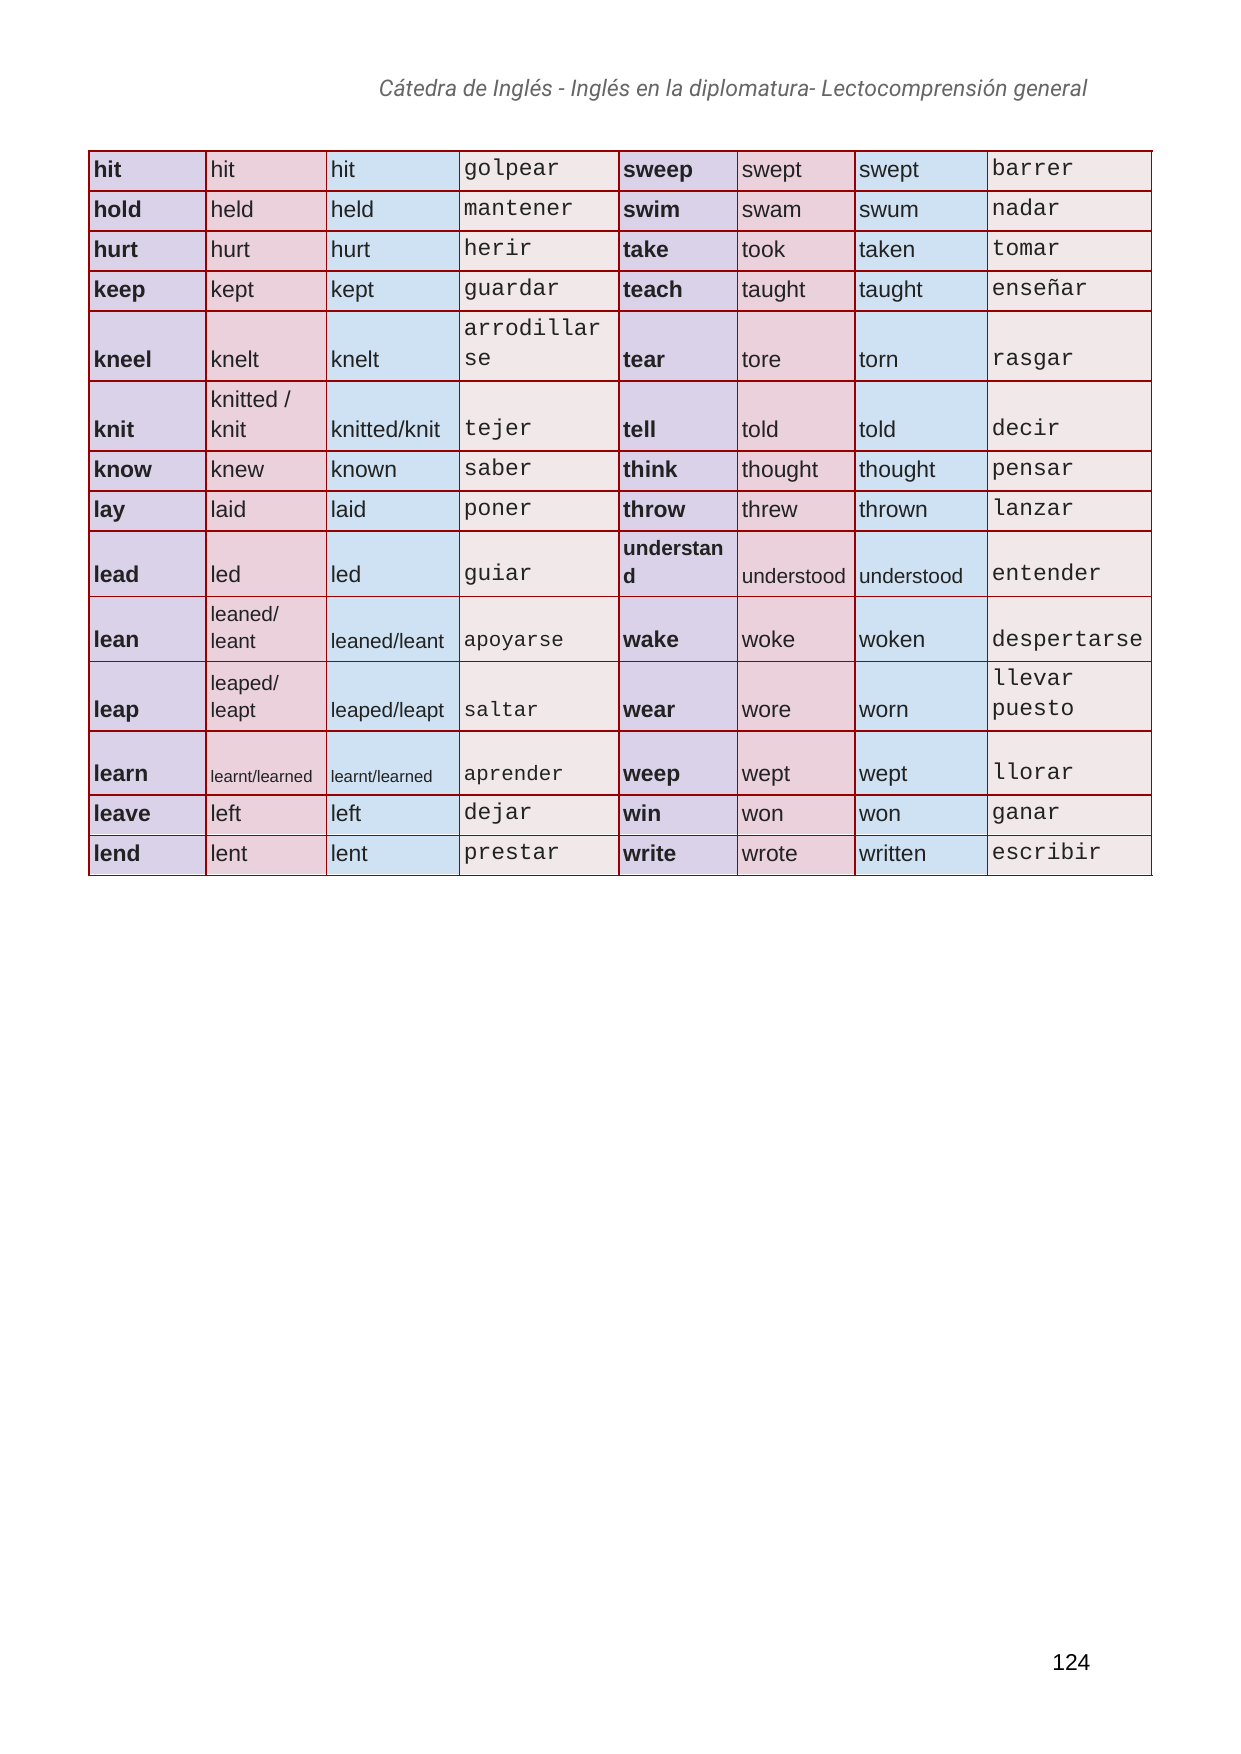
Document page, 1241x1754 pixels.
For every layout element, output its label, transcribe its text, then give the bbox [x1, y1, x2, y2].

table_cell tear [620, 312, 737, 380]
table_cell apoyarse [460, 597, 618, 661]
table_cell learnt/learned [327, 732, 459, 794]
table_cell wept [738, 732, 854, 794]
table_cell knelt [207, 312, 326, 380]
table_cell hurt [90, 232, 205, 270]
table_cell written [856, 836, 987, 874]
table_cell took [738, 232, 854, 270]
table_cell golpear [460, 152, 618, 190]
table_cell rasgar [988, 312, 1151, 380]
table_cell understood [856, 532, 987, 596]
table_cell throw [620, 492, 737, 530]
table_cell kept [327, 272, 459, 310]
table_cell taught [738, 272, 854, 310]
table_cell guiar [460, 532, 618, 596]
table_cell hit [327, 152, 459, 190]
table_cell thrown [856, 492, 987, 530]
table_cell woke [738, 597, 854, 661]
table_cell saltar [460, 662, 618, 730]
table_cell won [856, 796, 987, 834]
table_cell swept [738, 152, 854, 190]
table_cell hold [90, 192, 205, 230]
table_cell kept [207, 272, 326, 310]
table_cell wept [856, 732, 987, 794]
table_cell leap [90, 662, 205, 730]
table_cell dejar [460, 796, 618, 834]
table_cell write [620, 836, 737, 874]
table_cell lead [90, 532, 205, 596]
table_cell tore [738, 312, 854, 380]
table_cell barrer [988, 152, 1151, 190]
table_cell think [620, 452, 737, 490]
table_cell known [327, 452, 459, 490]
table_cell weep [620, 732, 737, 794]
table_cell lent [207, 836, 326, 874]
table_cell herir [460, 232, 618, 270]
table_cell sweep [620, 152, 737, 190]
table_cell wrote [738, 836, 854, 874]
table_cell hit [207, 152, 326, 190]
table_cell held [327, 192, 459, 230]
table_cell knelt [327, 312, 459, 380]
table_cell thought [856, 452, 987, 490]
table_cell knitted/knit [327, 382, 459, 450]
table_cell hurt [327, 232, 459, 270]
table_cell escribir [988, 836, 1151, 874]
table_cell swam [738, 192, 854, 230]
table_cell understand [620, 532, 737, 596]
table_cell wake [620, 597, 737, 661]
table_cell leaped/leapt [327, 662, 459, 730]
table_cell woken [856, 597, 987, 661]
table_cell pensar [988, 452, 1151, 490]
table_cell learnt/learned [207, 732, 326, 794]
table_cell leaned/leant [327, 597, 459, 661]
table_cell llevar puesto [988, 662, 1151, 730]
table_cell tell [620, 382, 737, 450]
table_cell nadar [988, 192, 1151, 230]
table_cell lend [90, 836, 205, 874]
table_cell told [856, 382, 987, 450]
table_cell left [327, 796, 459, 834]
table_cell enseñar [988, 272, 1151, 310]
table_cell decir [988, 382, 1151, 450]
table_cell poner [460, 492, 618, 530]
table_cell left [207, 796, 326, 834]
table_cell aprender [460, 732, 618, 794]
table_cell lean [90, 597, 205, 661]
table_cell leave [90, 796, 205, 834]
table_cell torn [856, 312, 987, 380]
table_cell entender [988, 532, 1151, 596]
table_cell worn [856, 662, 987, 730]
table_cell despertarse [988, 597, 1151, 661]
table_cell lent [327, 836, 459, 874]
table_cell saber [460, 452, 618, 490]
table_cell arrodillarse [460, 312, 618, 380]
table_cell swept [856, 152, 987, 190]
table_cell led [207, 532, 326, 596]
table_cell taken [856, 232, 987, 270]
table_cell know [90, 452, 205, 490]
table_cell mantener [460, 192, 618, 230]
table_cell swim [620, 192, 737, 230]
table_cell lanzar [988, 492, 1151, 530]
table_cell llorar [988, 732, 1151, 794]
table_cell thought [738, 452, 854, 490]
table_cell won [738, 796, 854, 834]
table_cell leaned/leant [207, 597, 326, 661]
table_cell laid [327, 492, 459, 530]
table_cell told [738, 382, 854, 450]
table_cell knit [90, 382, 205, 450]
table_cell lay [90, 492, 205, 530]
table_cell taught [856, 272, 987, 310]
table_cell knew [207, 452, 326, 490]
table_cell hurt [207, 232, 326, 270]
table_cell led [327, 532, 459, 596]
table_cell laid [207, 492, 326, 530]
table_cell wear [620, 662, 737, 730]
table_cell held [207, 192, 326, 230]
table_cell threw [738, 492, 854, 530]
table_cell hit [90, 152, 205, 190]
table_cell swum [856, 192, 987, 230]
table_cell guardar [460, 272, 618, 310]
table_cell learn [90, 732, 205, 794]
table_cell tomar [988, 232, 1151, 270]
table_cell prestar [460, 836, 618, 874]
table_cell win [620, 796, 737, 834]
table_cell leaped/leapt [207, 662, 326, 730]
table_cell take [620, 232, 737, 270]
table_cell wore [738, 662, 854, 730]
table_cell teach [620, 272, 737, 310]
table_cell tejer [460, 382, 618, 450]
table_cell ganar [988, 796, 1151, 834]
table_cell keep [90, 272, 205, 310]
table_cell kneel [90, 312, 205, 380]
table_cell knitted / knit [207, 382, 326, 450]
table_cell understood [738, 532, 854, 596]
